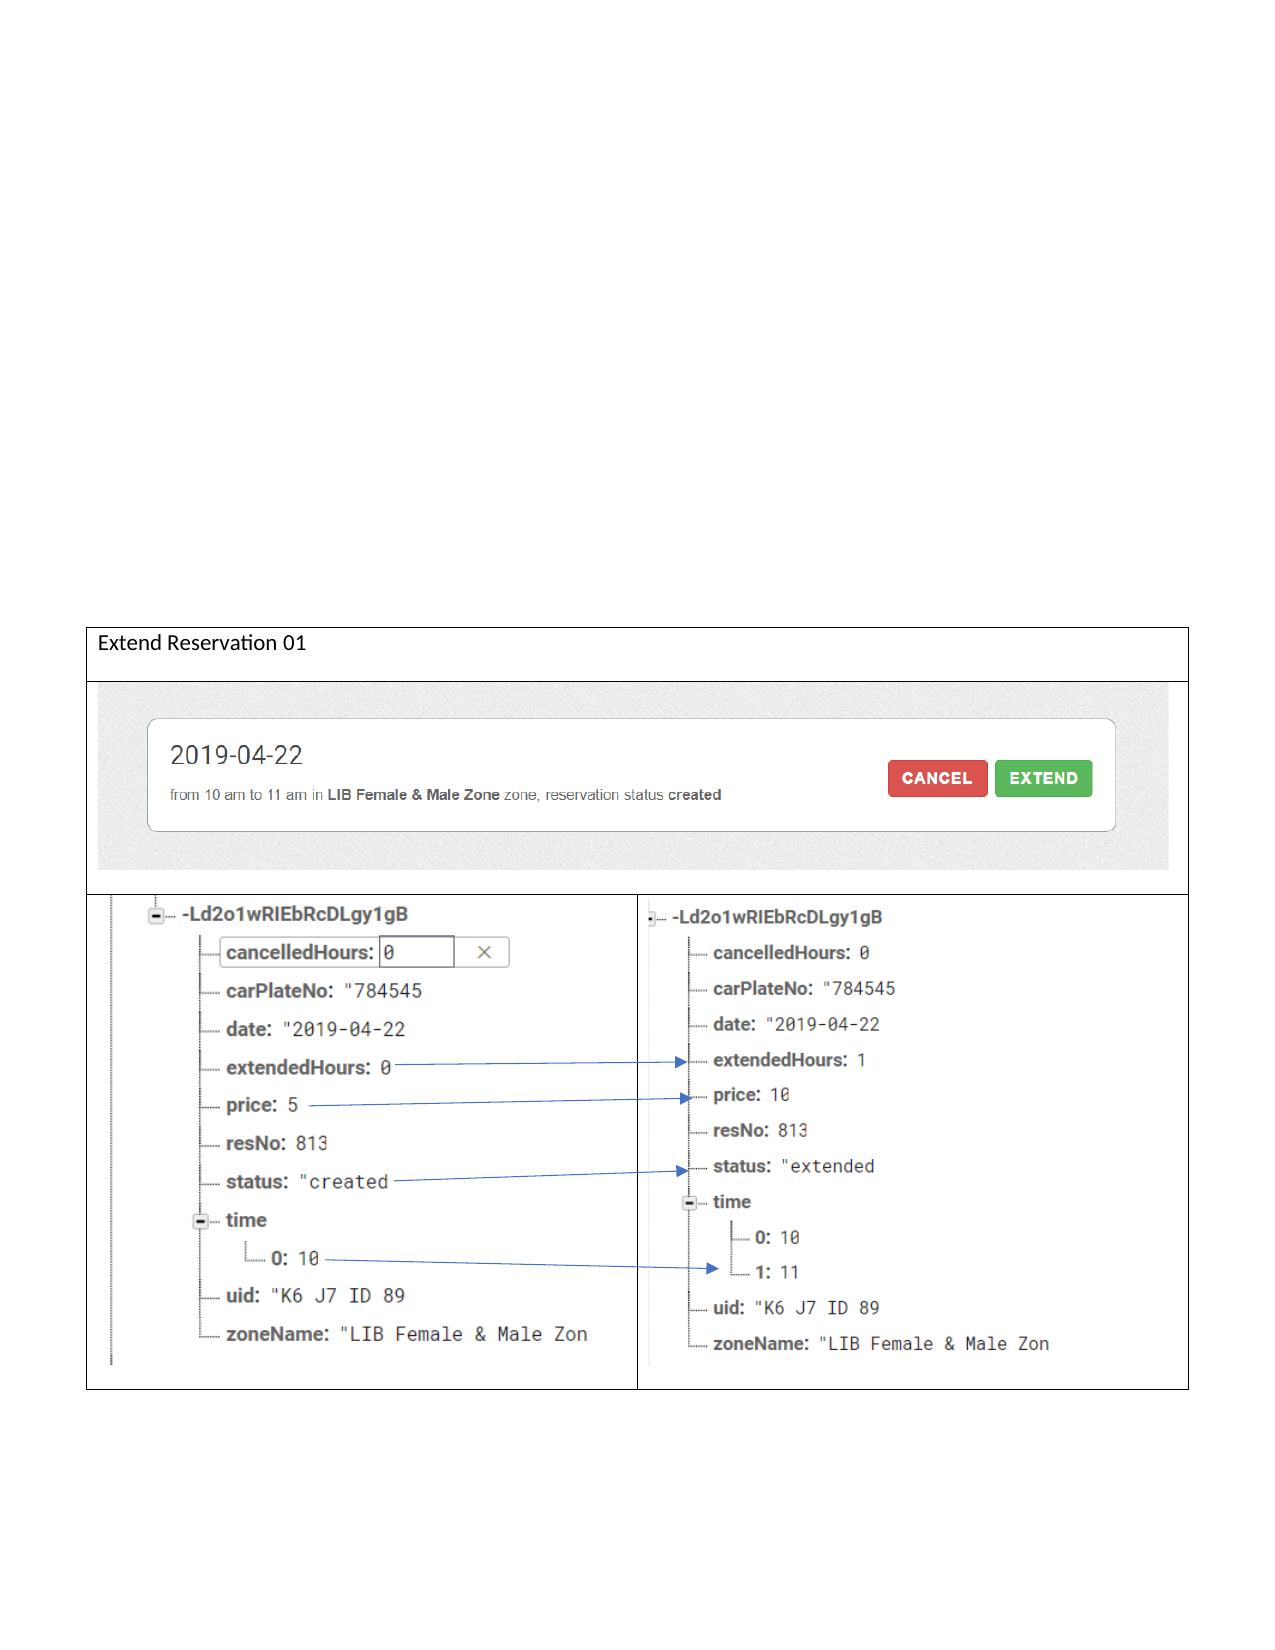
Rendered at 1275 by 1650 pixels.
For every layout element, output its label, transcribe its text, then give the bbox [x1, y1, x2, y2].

table_cell [87, 682, 1188, 894]
table_cell [638, 895, 1188, 1389]
table_header Extend Reservation 01 [87, 628, 1188, 681]
picture [97, 682, 1169, 870]
picture [648, 895, 1077, 1365]
picture [97, 895, 603, 1365]
table_cell [87, 895, 637, 1389]
